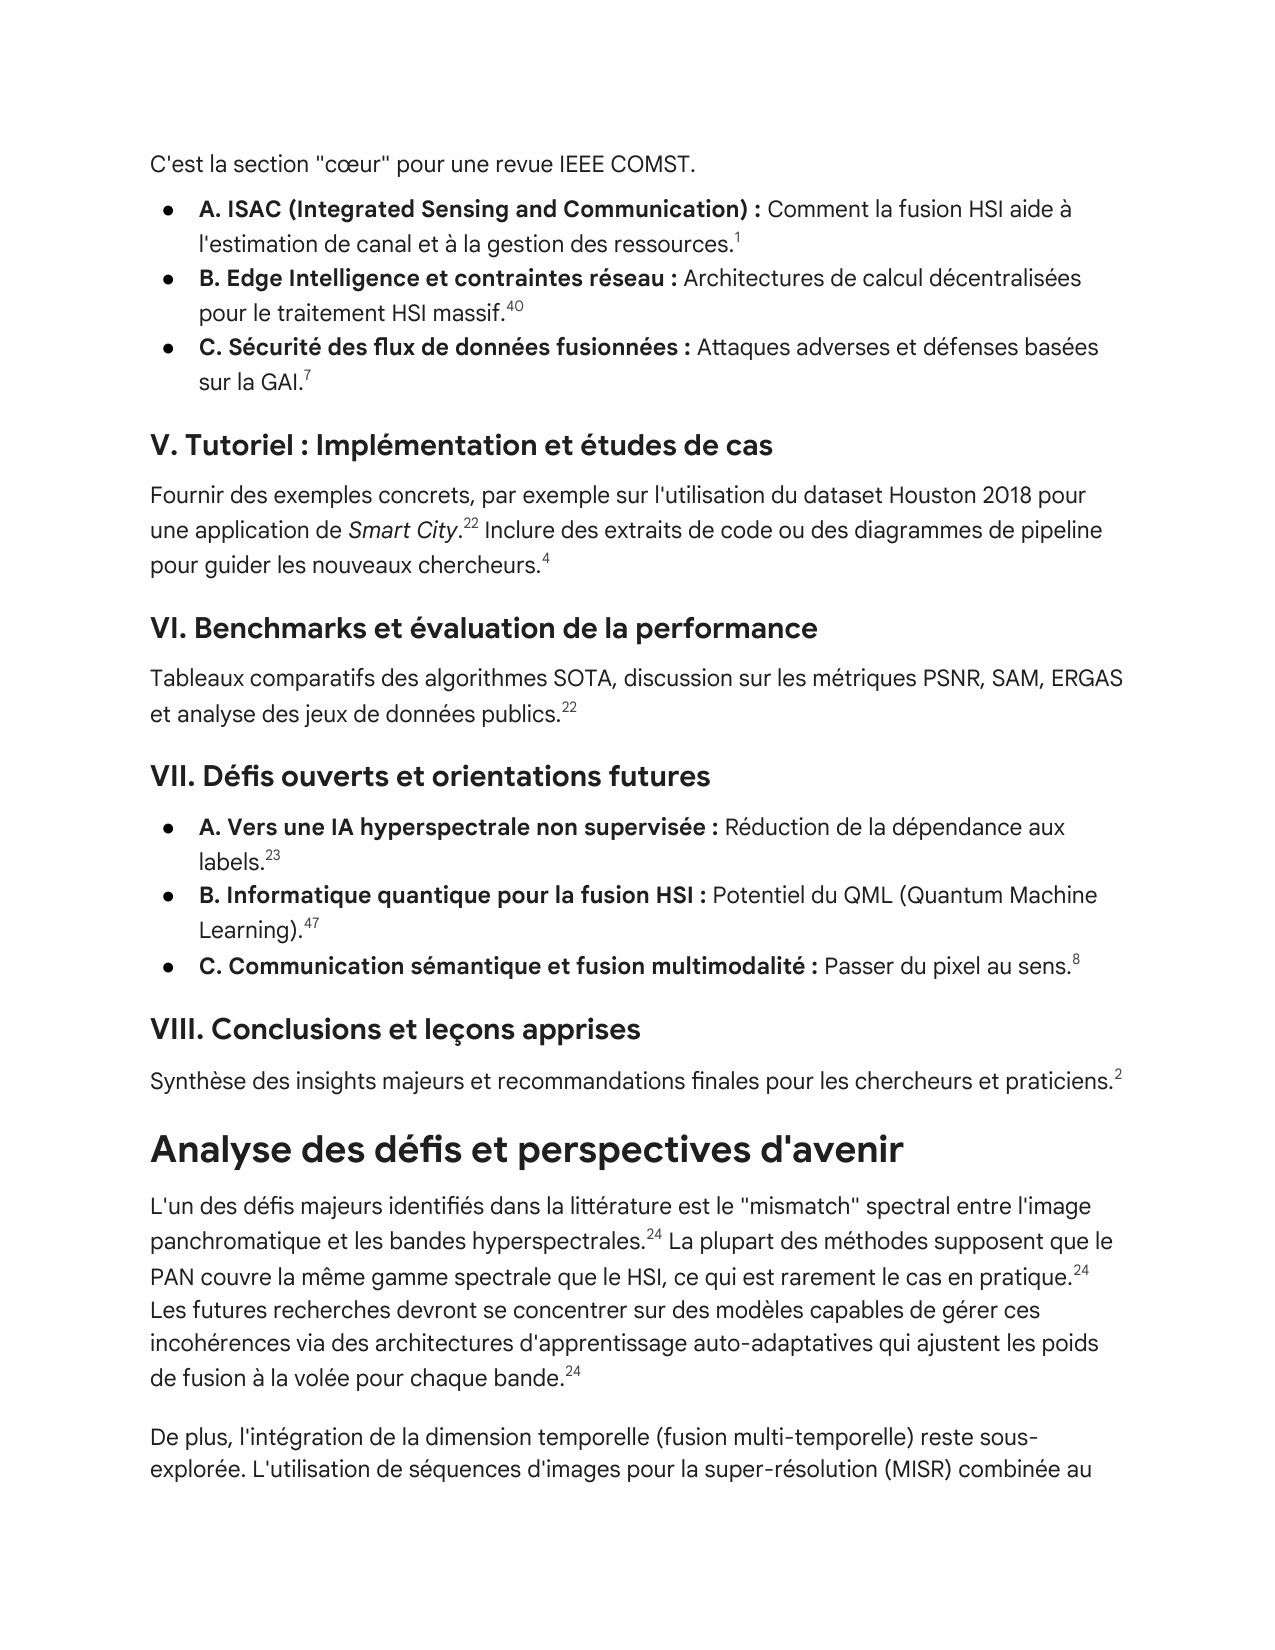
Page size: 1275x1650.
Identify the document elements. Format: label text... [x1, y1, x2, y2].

subtitle VII. Défis ouverts et orientations futures [150, 758, 1125, 795]
list B. Informatique quantique pour la fusion HSI : Potentiel du QML (Quantum Machine Learning).47 [161, 882, 1125, 946]
text C'est la section "cœur" pour une revue IEEE COMST. [150, 150, 1125, 179]
list C. Communication sémantique et fusion multimodalité : Passer du pixel au sens.8 [161, 950, 1125, 982]
subtitle VIII. Conclusions et leçons apprises [150, 1011, 1125, 1048]
list C. Sécurité des flux de données fusionnées : Attaques adverses et défenses basées sur la GAI.7 [161, 333, 1125, 397]
subtitle VI. Benchmarks et évaluation de la performance [150, 611, 1125, 647]
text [150, 1423, 1125, 1484]
subtitle V. Tutoriel : Implémentation et études de cas [150, 427, 1125, 463]
text Fournir des exemples concrets, par exemple sur l'utilisation du dataset Houston 2018 pour une application de Smart City.22 Inclure des extraits de code ou des diagrammes de pipeline pour guider les nouveaux chercheurs.4 [150, 481, 1125, 581]
list A. ISAC (Integrated Sensing and Communication) : Comment la fusion HSI aide à l'estimation de canal et à la gestion des ressources.1 [161, 195, 1125, 260]
text L'un des défis majeurs identifiés dans la littérature est le "mismatch" spectral entre l'image panchromatique et les bandes hyperspectrales.24 La plupart des méthodes supposent que le PAN couvre la même gamme spectrale que le HSI, ce qui est rarement le cas en pratique.24 Les futures recherches devront se concentrer sur des modèles capables de gérer ces incohérences via des architectures d'apprentissage auto-adaptatives qui ajustent les poids de fusion à la volée pour chaque bande.24 [150, 1192, 1125, 1393]
text Tableaux comparatifs des algorithmes SOTA, discussion sur les métriques PSNR, SAM, ERGAS et analyse des jeux de données publics.22 [150, 665, 1125, 729]
list A. Vers une IA hyperspectrale non supervisée : Réduction de la dépendance aux labels.23 [161, 813, 1125, 877]
list B. Edge Intelligence et contraintes réseau : Architectures de calcul décentralisées pour le traitement HSI massif.40 [161, 264, 1125, 328]
subtitle Analyse des défis et perspectives d'avenir [150, 1126, 1125, 1173]
text Synthèse des insights majeurs et recommandations finales pour les chercheurs et praticiens.2 [150, 1065, 1125, 1097]
